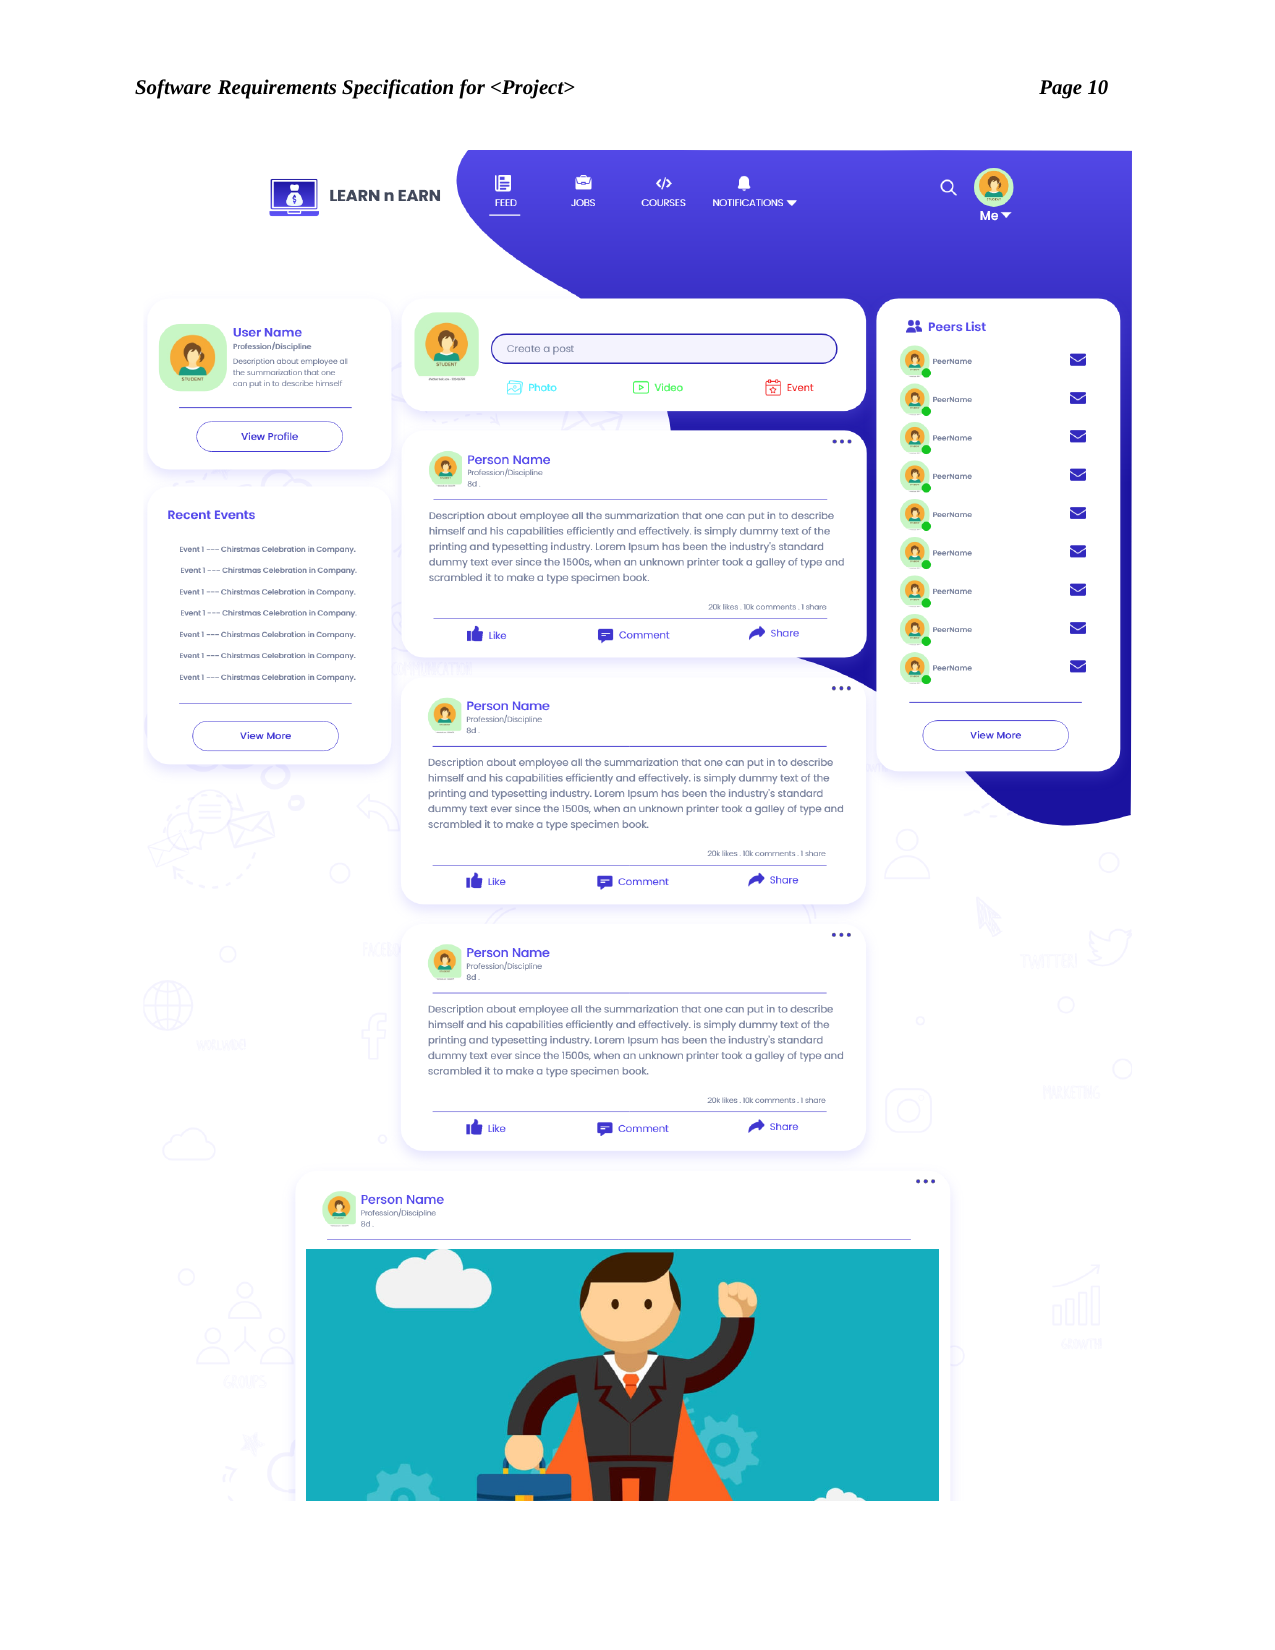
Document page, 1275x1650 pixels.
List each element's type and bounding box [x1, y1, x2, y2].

picture [143, 150, 1132, 1501]
